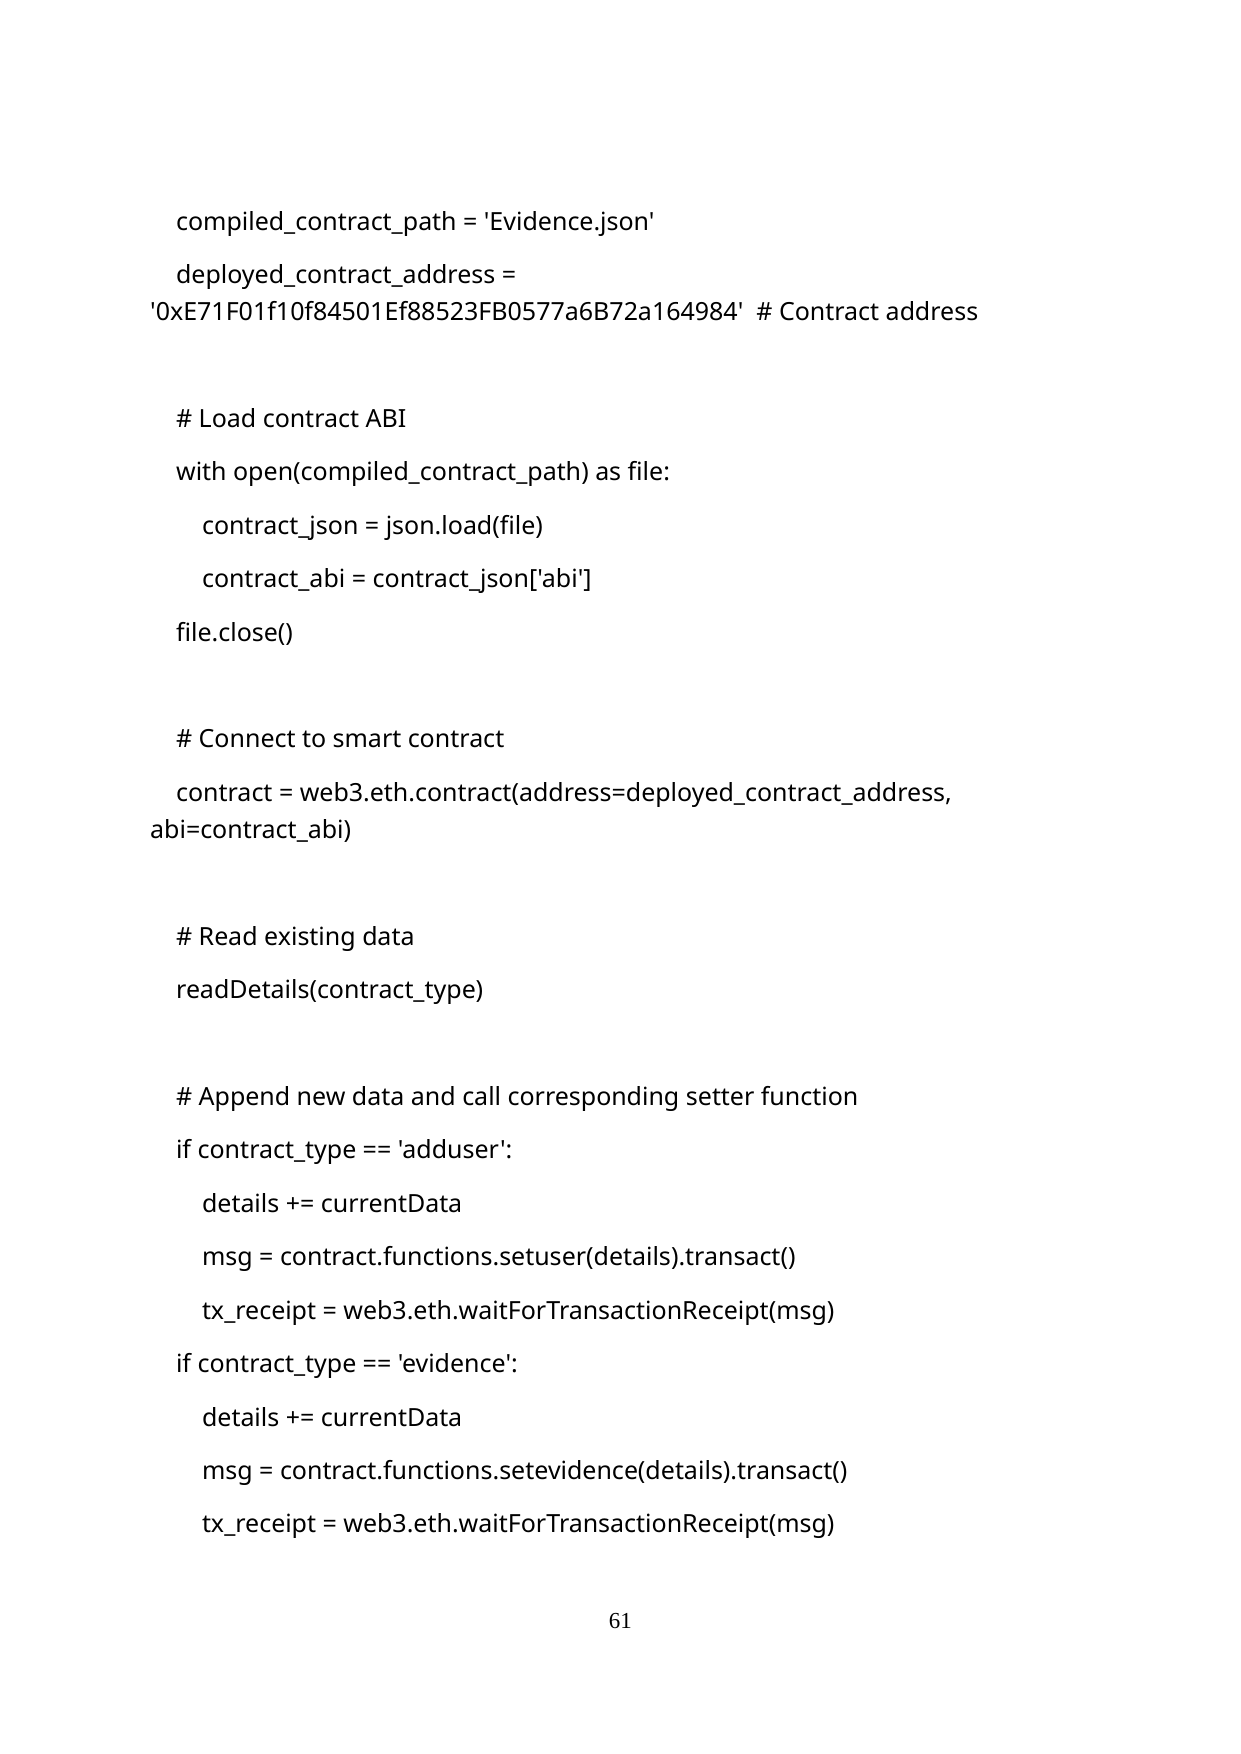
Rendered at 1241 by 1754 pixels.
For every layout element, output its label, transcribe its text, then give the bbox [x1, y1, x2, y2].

text contract_abi = contract_json['abi'] [150, 561, 1090, 595]
text with open(compiled_contract_path) as file: [150, 454, 1090, 488]
text details += currentData [150, 1185, 1090, 1219]
text if contract_type == 'adduser': [150, 1132, 1090, 1166]
text # Append new data and call corresponding setter function [150, 1078, 1090, 1113]
text details += currentData [150, 1399, 1090, 1433]
text # Load contract ABI [150, 401, 1090, 434]
text # Connect to smart contract [150, 721, 1090, 755]
text tx_receipt = web3.eth.waitForTransactionReceipt(msg) [150, 1506, 1090, 1540]
text tx_receipt = web3.eth.waitForTransactionReceipt(msg) [150, 1292, 1090, 1326]
text compiled_contract_path = 'Evidence.json' [150, 203, 1090, 237]
text contract_json = json.load(file) [150, 507, 1090, 541]
text if contract_type == 'evidence': [150, 1346, 1090, 1380]
text file.close() [150, 614, 1090, 648]
text readDetails(contract_type) [150, 972, 1090, 1006]
text deployed_contract_address = '0xE71F01f10f84501Ef88523FB0577a6B72a164984' # Contract address [150, 257, 1090, 328]
text # Read existing data [150, 918, 1090, 952]
text contract = web3.eth.contract(address=deployed_contract_address, abi=contract_abi) [150, 774, 1090, 845]
text msg = contract.functions.setevidence(details).transact() [150, 1453, 1090, 1487]
text msg = contract.functions.setuser(details).transact() [150, 1239, 1090, 1273]
